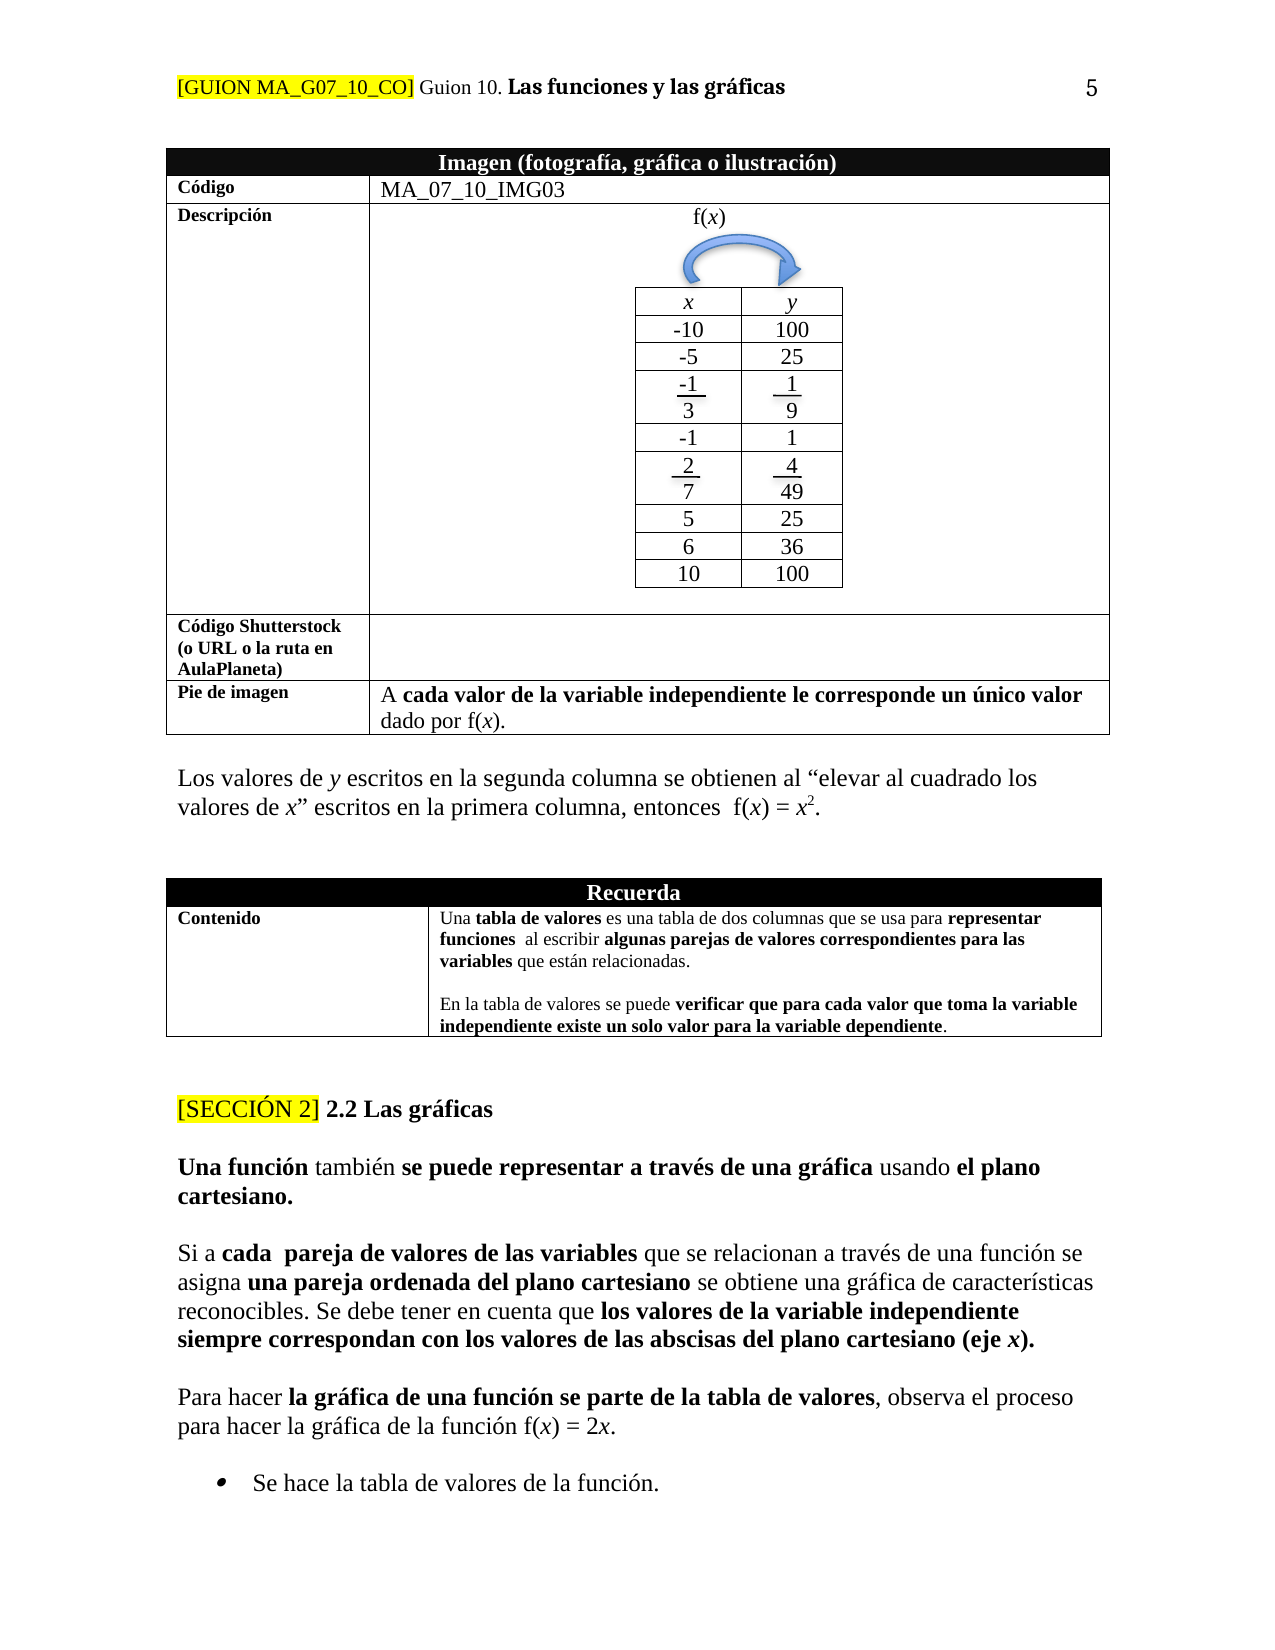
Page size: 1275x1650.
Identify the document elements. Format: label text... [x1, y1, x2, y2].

table_header Recuerda [167, 879, 1101, 906]
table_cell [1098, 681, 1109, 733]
text Los valores de y escritos en la segunda columna se obtienen al “elevar al cuadrado los valores de x” escritos en la primera columna, entonces f(x) = x2. [177, 763, 1098, 821]
table_cell Una tabla de valores es una tabla de dos columnas que se usa para representar funciones al escribir algunas parejas de valores correspondientes para las variables que están relacionadas. En la tabla de valores se puede verificar que para cada valor que toma la variable independiente existe un solo valor para la variable dependiente. [429, 907, 1101, 1036]
text [SECCIÓN 2] 2.2 Las gráficas [177, 1094, 1098, 1123]
table_cell [370, 615, 1109, 680]
table_cell MA_07_10_IMG03 [370, 176, 1109, 202]
table_cell Contenido [167, 907, 428, 1036]
table_header Imagen (fotografía, gráfica o ilustración) [167, 149, 1109, 175]
table_cell Descripción [167, 204, 369, 614]
table_cell Código Shutterstock (o URL o la ruta en AulaPlaneta) [167, 615, 369, 680]
table_cell Pie de imagen [167, 681, 369, 733]
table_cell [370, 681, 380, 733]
text Si a cada pareja de valores de las variables que se relacionan a través de una función se asigna una pareja ordenada del plano cartesiano se obtiene una gráfica de características reconocibles. Se debe tener en cuenta que los valores de la variable independiente siempre correspondan con los valores de las abscisas del plano cartesiano (eje x). [177, 1238, 1098, 1353]
text Una función también se puede representar a través de una gráfica usando el plano cartesiano. [177, 1152, 1098, 1209]
list Se hace la tabla de valores de la función. [215, 1468, 1098, 1497]
table_cell f(x) [370, 204, 1109, 614]
table_cell Código [167, 176, 369, 202]
text Para hacer la gráfica de una función se parte de la tabla de valores, observa el proceso para hacer la gráfica de la función f(x) = 2x. [177, 1382, 1098, 1439]
